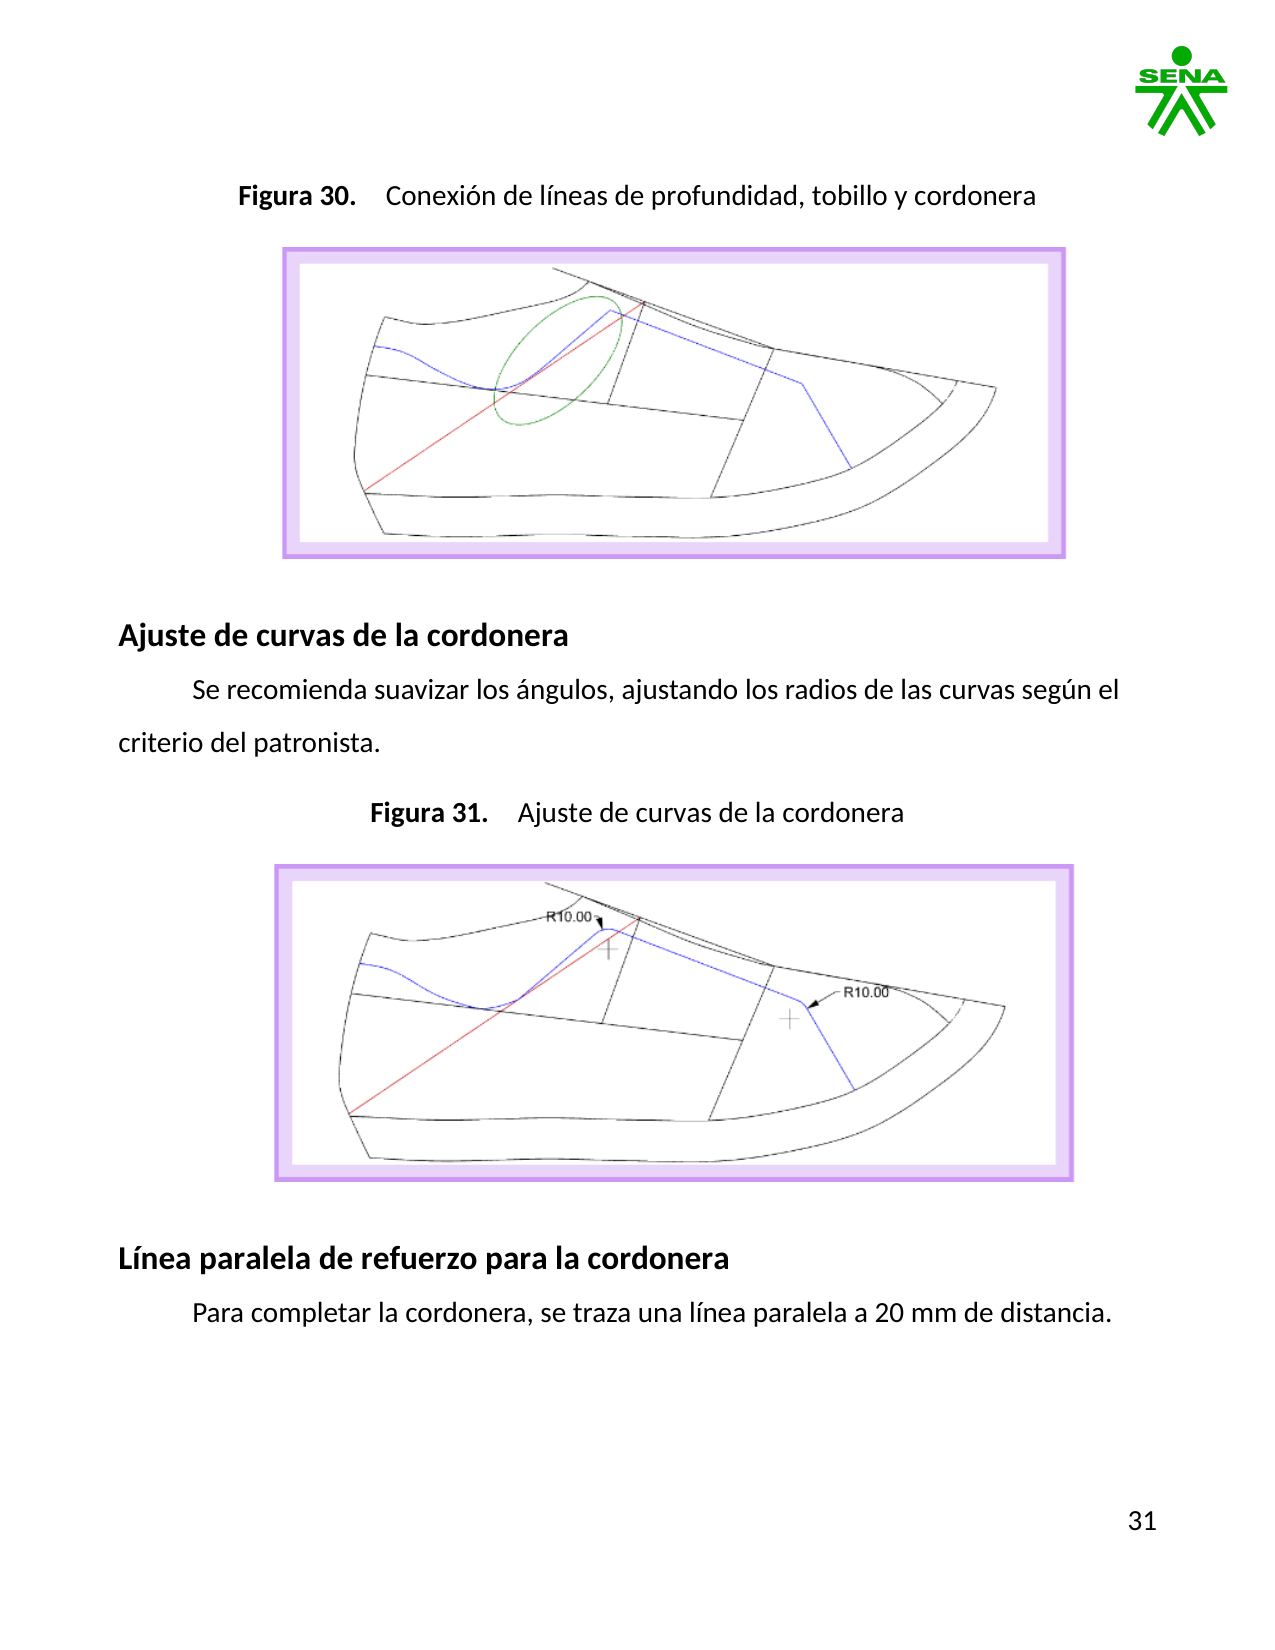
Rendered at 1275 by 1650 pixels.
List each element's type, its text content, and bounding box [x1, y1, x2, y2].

text Se recomienda suavizar los ángulos, ajustando los radios de las curvas según el criterio del patronista. [118, 671, 1157, 760]
picture [282, 247, 1067, 559]
subtitle Línea paralela de refuerzo para la cordonera [118, 1237, 1157, 1278]
picture [274, 864, 1075, 1182]
subtitle Ajuste de curvas de la cordonera [118, 613, 1157, 654]
text Para completar la cordonera, se traza una línea paralela a 20 mm de distancia. [118, 1294, 1157, 1330]
picture [1135, 46, 1228, 136]
text Ajuste de curvas de la cordonera [118, 794, 1157, 830]
text Conexión de líneas de profundidad, tobillo y cordonera [118, 177, 1157, 213]
